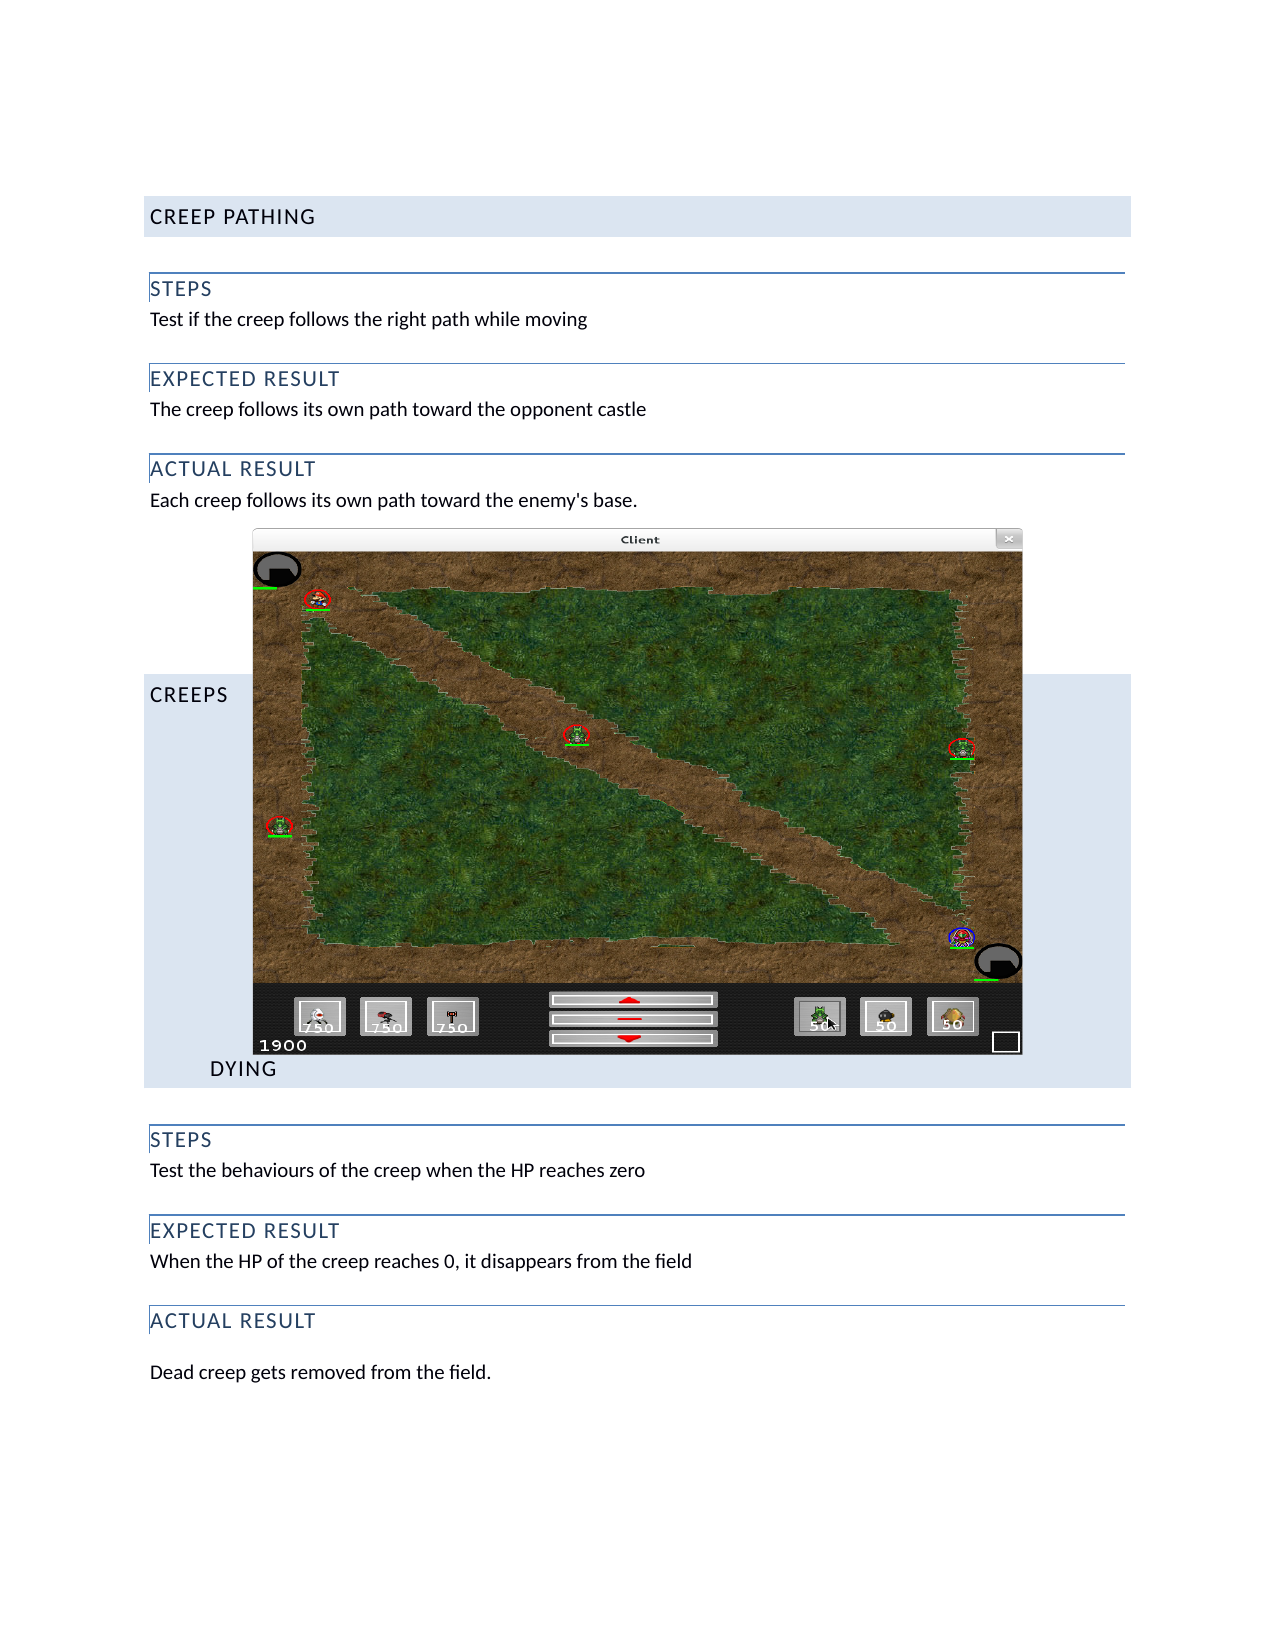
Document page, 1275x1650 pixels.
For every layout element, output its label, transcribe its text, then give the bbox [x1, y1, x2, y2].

subtitle Expected Result [150, 1216, 1125, 1244]
picture [252, 528, 1023, 1055]
subtitle Creeps dying [150, 681, 1125, 1082]
subtitle ACTUAL RESULT [150, 1306, 1125, 1334]
text When the HP of the creep reaches 0, it disappears from the field [150, 1248, 1125, 1273]
text Test if the creep follows the right path while moving [150, 306, 1125, 331]
subtitle Expected Result [150, 364, 1125, 392]
text The creep follows its own path toward the opponent castle [150, 396, 1125, 422]
text Dead creep gets removed from the field. [150, 1359, 1125, 1385]
subtitle STEPS [150, 274, 1125, 302]
subtitle ACTUAL RESULT [150, 455, 1125, 483]
text Each creep follows its own path toward the enemy's base. [150, 487, 1125, 512]
text Test the behaviours of the creep when the HP reaches zero [150, 1158, 1125, 1183]
subtitle Creep pathing [150, 203, 1125, 231]
subtitle STEPS [150, 1126, 1125, 1153]
